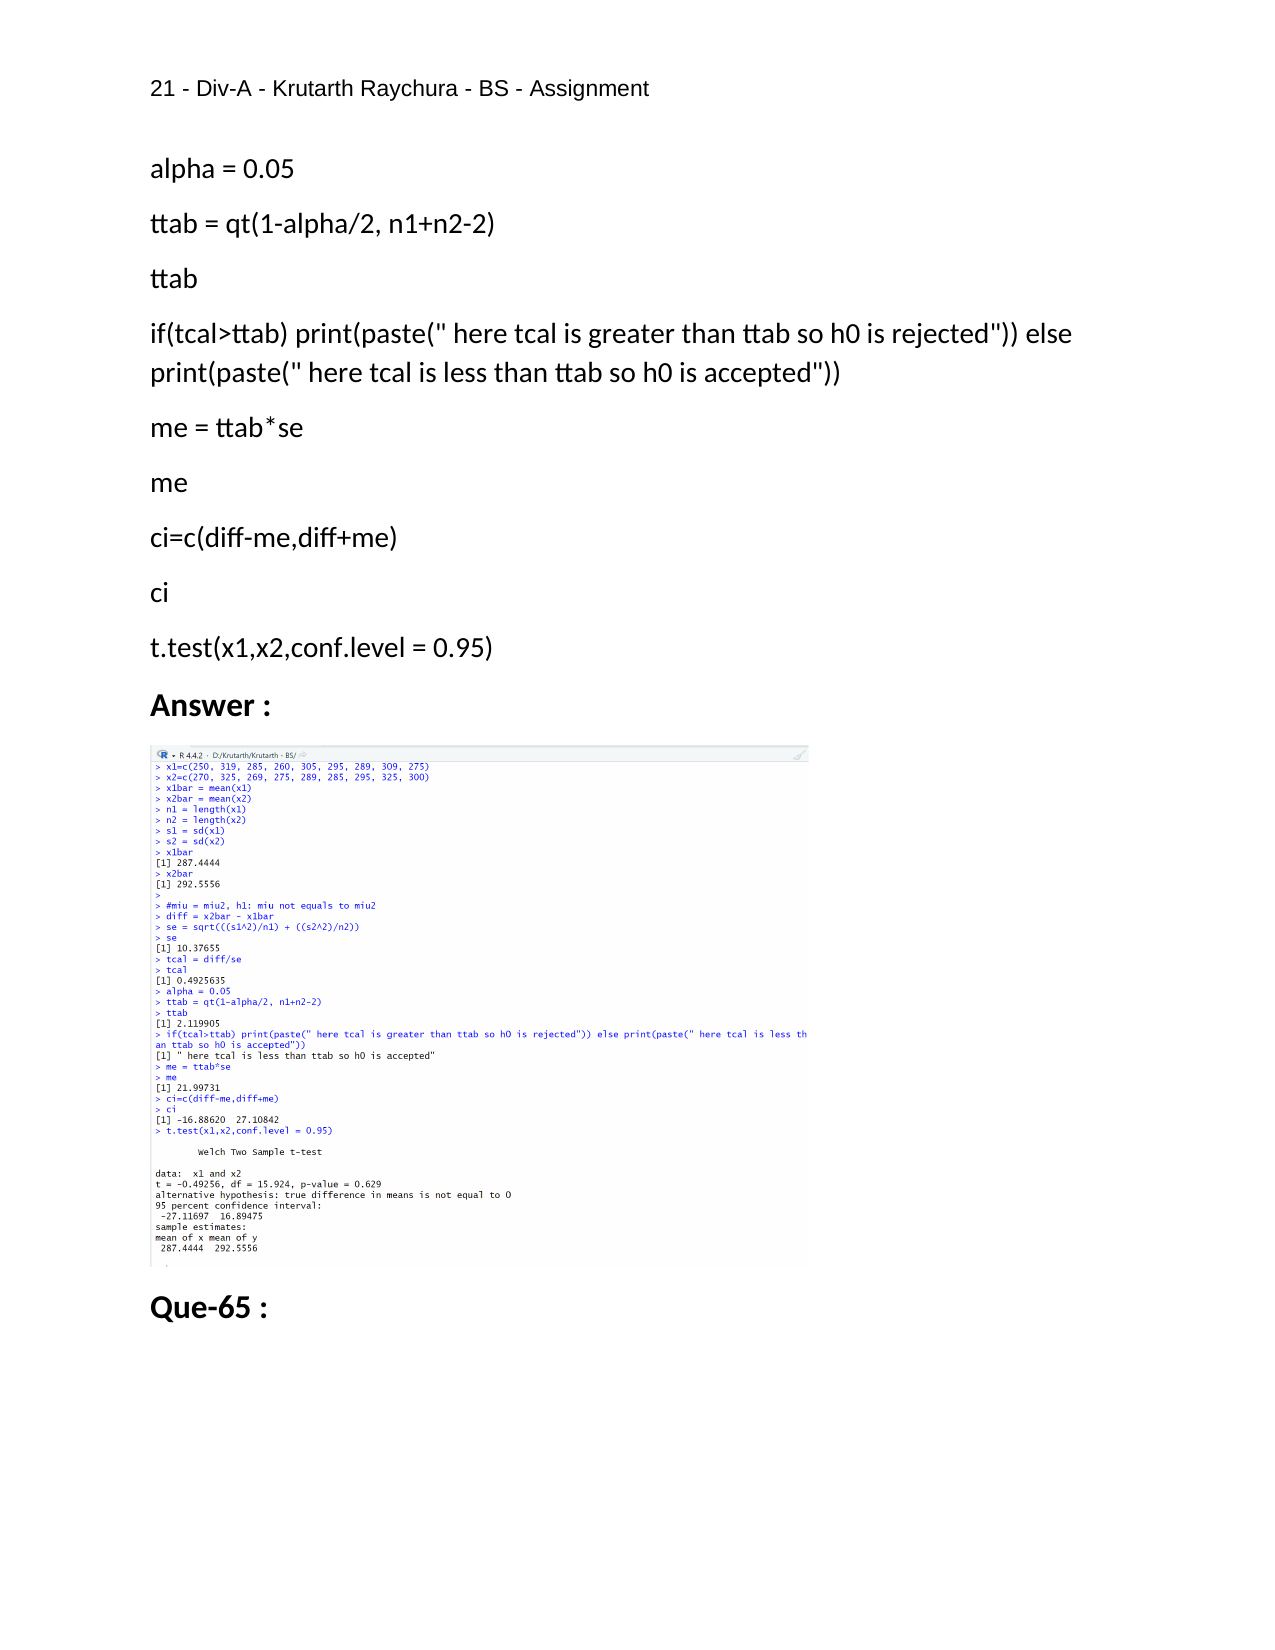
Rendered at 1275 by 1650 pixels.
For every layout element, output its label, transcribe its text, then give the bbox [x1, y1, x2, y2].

text Answer : [150, 684, 1125, 725]
text ci=c(diff-me,diff+me) [150, 519, 1125, 555]
text ttab = qt(1-alpha/2, n1+n2-2) [150, 205, 1125, 241]
text me [150, 464, 1125, 499]
text Que-65 : [150, 1286, 1125, 1327]
text alpha = 0.05 [150, 150, 1125, 186]
text ci [150, 574, 1125, 610]
text ttab [150, 260, 1125, 296]
text me = ttab*se [150, 409, 1125, 444]
picture [150, 745, 809, 1267]
text if(tcal>ttab) print(paste(" here tcal is greater than ttab so h0 is rejected")) else print(paste(" here tcal is less than ttab so h0 is accepted")) [150, 315, 1125, 389]
text t.test(x1,x2,conf.level = 0.95) [150, 629, 1125, 665]
